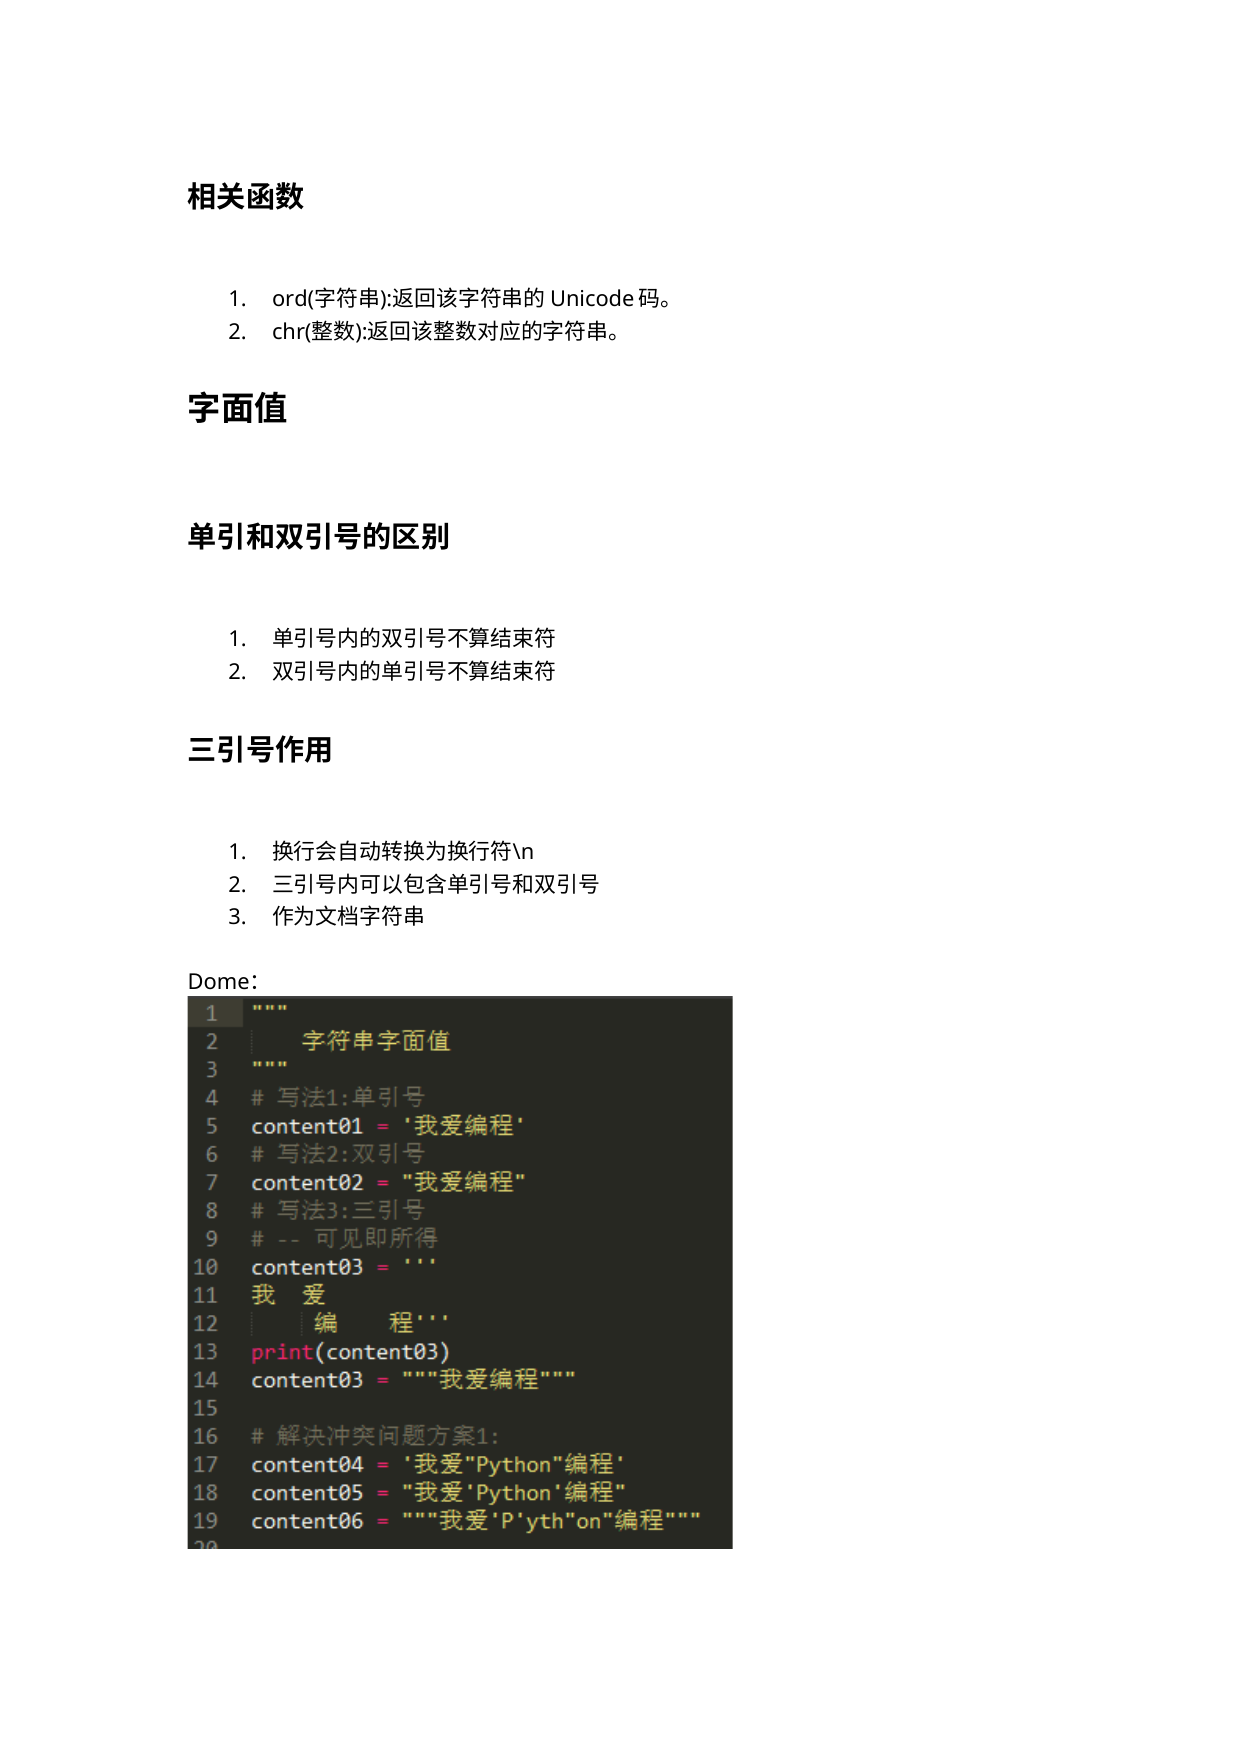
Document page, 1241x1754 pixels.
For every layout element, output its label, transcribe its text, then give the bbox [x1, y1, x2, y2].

text Dome： [187, 964, 1053, 997]
subtitle 字面值 [187, 373, 1053, 438]
list ord(字符串):返回该字符串的Unicode码。 [228, 281, 1053, 313]
list 单引号内的双引号不算结束符 [228, 621, 1053, 653]
picture [187, 996, 733, 1549]
subtitle 单引和双引号的区别 [187, 502, 1053, 567]
list chr(整数):返回该整数对应的字符串。 [228, 313, 1053, 346]
list 作为文档字符串 [228, 899, 1053, 932]
list 双引号内的单引号不算结束符 [228, 653, 1053, 686]
list 三引号内可以包含单引号和双引号 [228, 867, 1053, 899]
subtitle 三引号作用 [187, 715, 1053, 780]
list 换行会自动转换为换行符\n [228, 834, 1053, 867]
subtitle 相关函数 [187, 162, 1053, 227]
